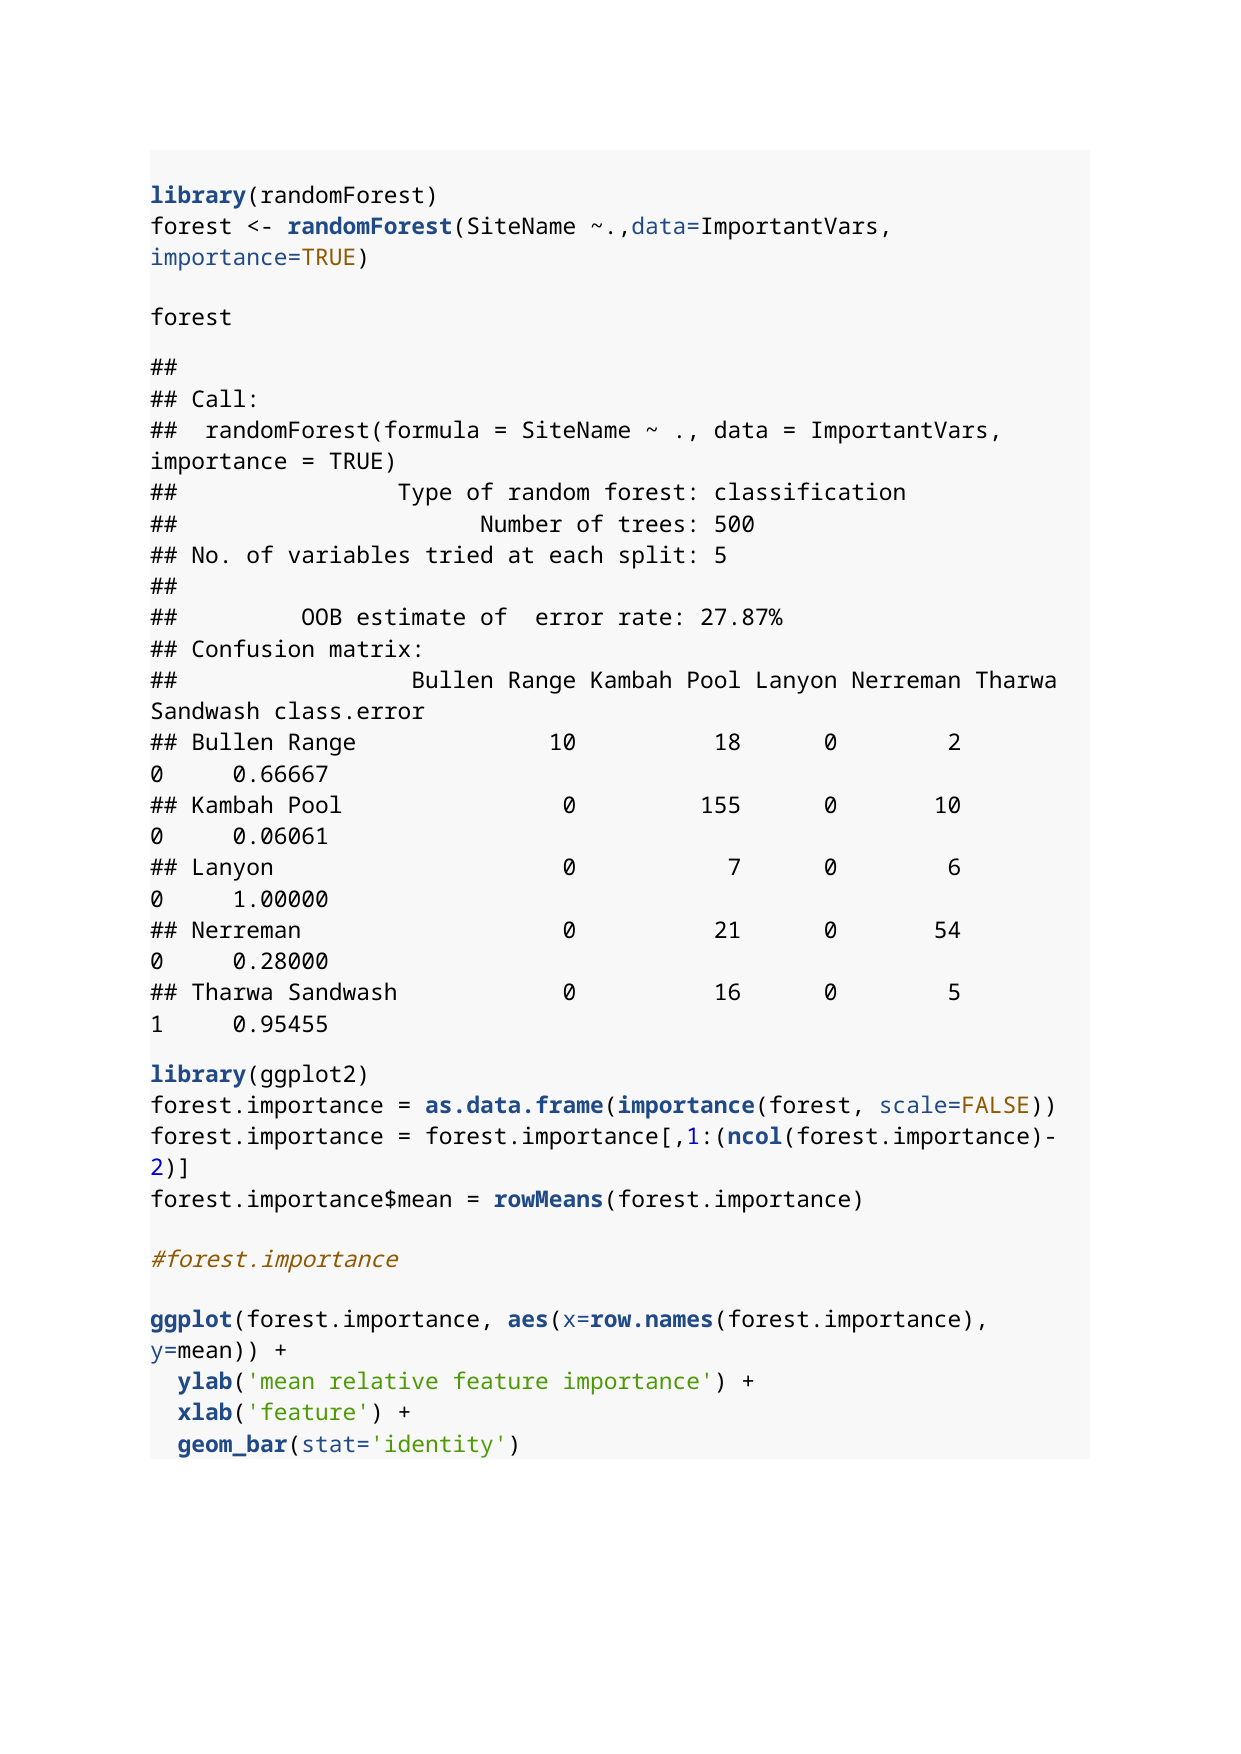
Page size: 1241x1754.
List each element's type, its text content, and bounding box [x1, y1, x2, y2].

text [150, 150, 1090, 332]
text ## ## Call: ## randomForest(formula = SiteName ~ ., data = ImportantVars, importance = TRUE) ## Type of random forest: classification ## Number of trees: 500 ## No. of variables tried at each split: 5 ## ## OOB estimate of error rate: 27.87% ## Confusion matrix: ## Bullen Range Kambah Pool Lanyon Nerreman Tharwa Sandwash class.error ## Bullen Range 10 18 0 2 0 0.66667 ## Kambah Pool 0 155 0 10 0 0.06061 ## Lanyon 0 7 0 6 0 1.00000 ## Nerreman 0 21 0 54 0 0.28000 ## Tharwa Sandwash 0 16 0 5 1 0.95455 [150, 351, 1090, 1039]
text library(ggplot2) forest.importance = as.data.frame(importance(forest, scale=FALSE)) forest.importance = forest.importance[,1:(ncol(forest.importance)-2)] forest.importance$mean = rowMeans(forest.importance) #forest.importance ggplot(forest.importance, aes(x=row.names(forest.importance), y=mean)) + ylab('mean relative feature importance') + xlab('feature') + geom_bar(stat='identity') [150, 1057, 1090, 1459]
